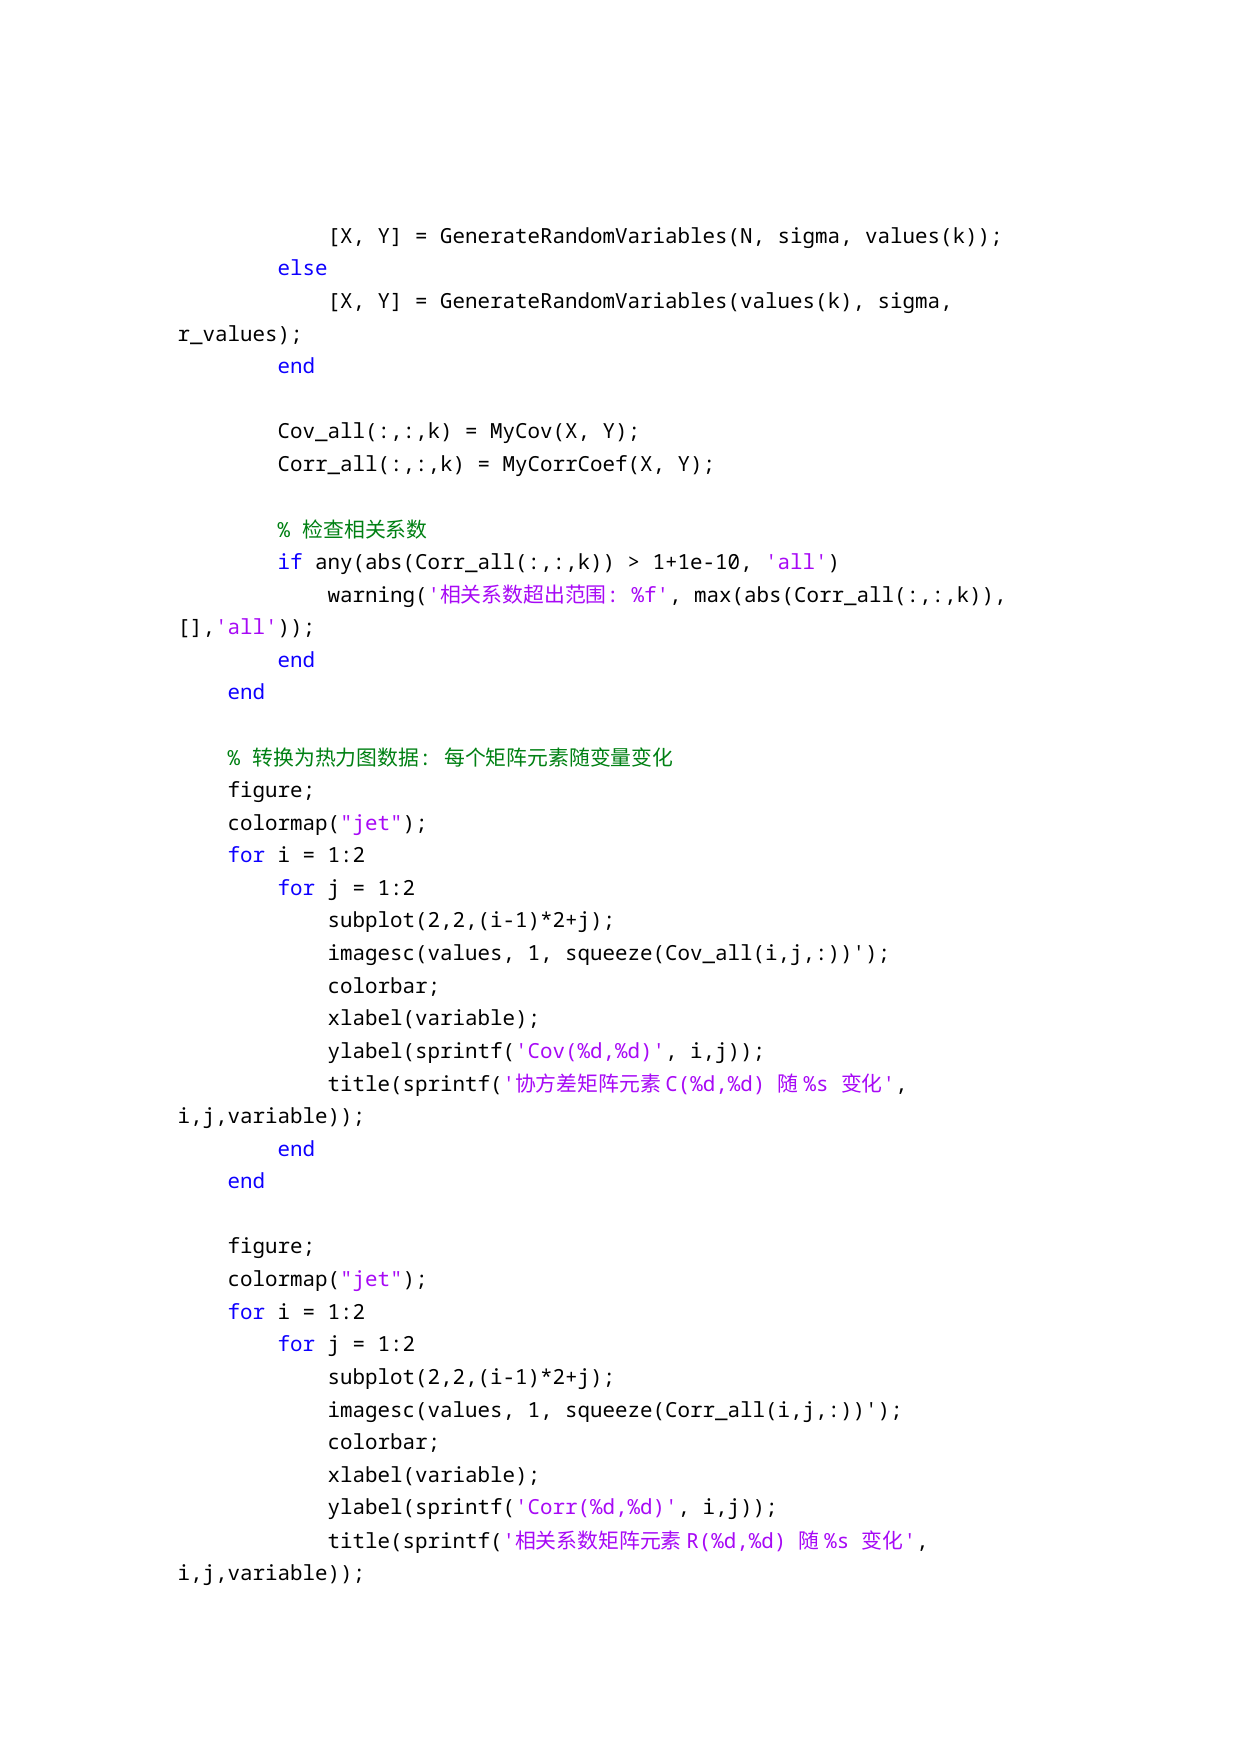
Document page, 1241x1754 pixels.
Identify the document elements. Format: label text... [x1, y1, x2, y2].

text Cov_all(:,:,k) = MyCov(X, Y); [177, 414, 1087, 447]
text for i = 1:2 [177, 1295, 1087, 1327]
text warning('相关系数超出范围: %f', max(abs(Corr_all(:,:,k)),[],'all')); [177, 577, 1087, 643]
text colorbar; [177, 969, 1087, 1001]
text end [177, 643, 1087, 675]
text end [177, 675, 1087, 708]
text colormap("jet"); [177, 1262, 1087, 1295]
text ylabel(sprintf('Corr(%d,%d)', i,j)); [177, 1490, 1087, 1523]
text colorbar; [177, 1425, 1087, 1458]
text end [177, 349, 1087, 382]
text figure; [177, 1229, 1087, 1262]
text subplot(2,2,(i-1)*2+j); [177, 1360, 1087, 1393]
text subplot(2,2,(i-1)*2+j); [177, 903, 1087, 936]
text % 检查相关系数 [177, 512, 1087, 545]
text imagesc(values, 1, squeeze(Cov_all(i,j,:))'); [177, 936, 1087, 969]
text for j = 1:2 [177, 871, 1087, 903]
text title(sprintf('相关系数矩阵元素 R(%d,%d) 随 %s 变化', i,j,variable)); [177, 1523, 1087, 1588]
text xlabel(variable); [177, 1001, 1087, 1034]
text if any(abs(Corr_all(:,:,k)) > 1+1e-10, 'all') [177, 545, 1087, 577]
text else [177, 251, 1087, 284]
text ylabel(sprintf('Cov(%d,%d)', i,j)); [177, 1034, 1087, 1067]
text title(sprintf('协方差矩阵元素 C(%d,%d) 随 %s 变化', i,j,variable)); [177, 1067, 1087, 1132]
text [X, Y] = GenerateRandomVariables(values(k), sigma, r_values); [177, 284, 1087, 349]
text imagesc(values, 1, squeeze(Corr_all(i,j,:))'); [177, 1393, 1087, 1425]
text [X, Y] = GenerateRandomVariables(N, sigma, values(k)); [177, 219, 1087, 251]
text for i = 1:2 [177, 838, 1087, 871]
text colormap("jet"); [177, 806, 1087, 838]
text Corr_all(:,:,k) = MyCorrCoef(X, Y); [177, 447, 1087, 480]
text end [177, 1164, 1087, 1197]
text for j = 1:2 [177, 1327, 1087, 1360]
text % 转换为热力图数据: 每个矩阵元素随变量变化 [177, 741, 1087, 773]
text figure; [177, 773, 1087, 806]
text xlabel(variable); [177, 1458, 1087, 1490]
text end [177, 1132, 1087, 1164]
